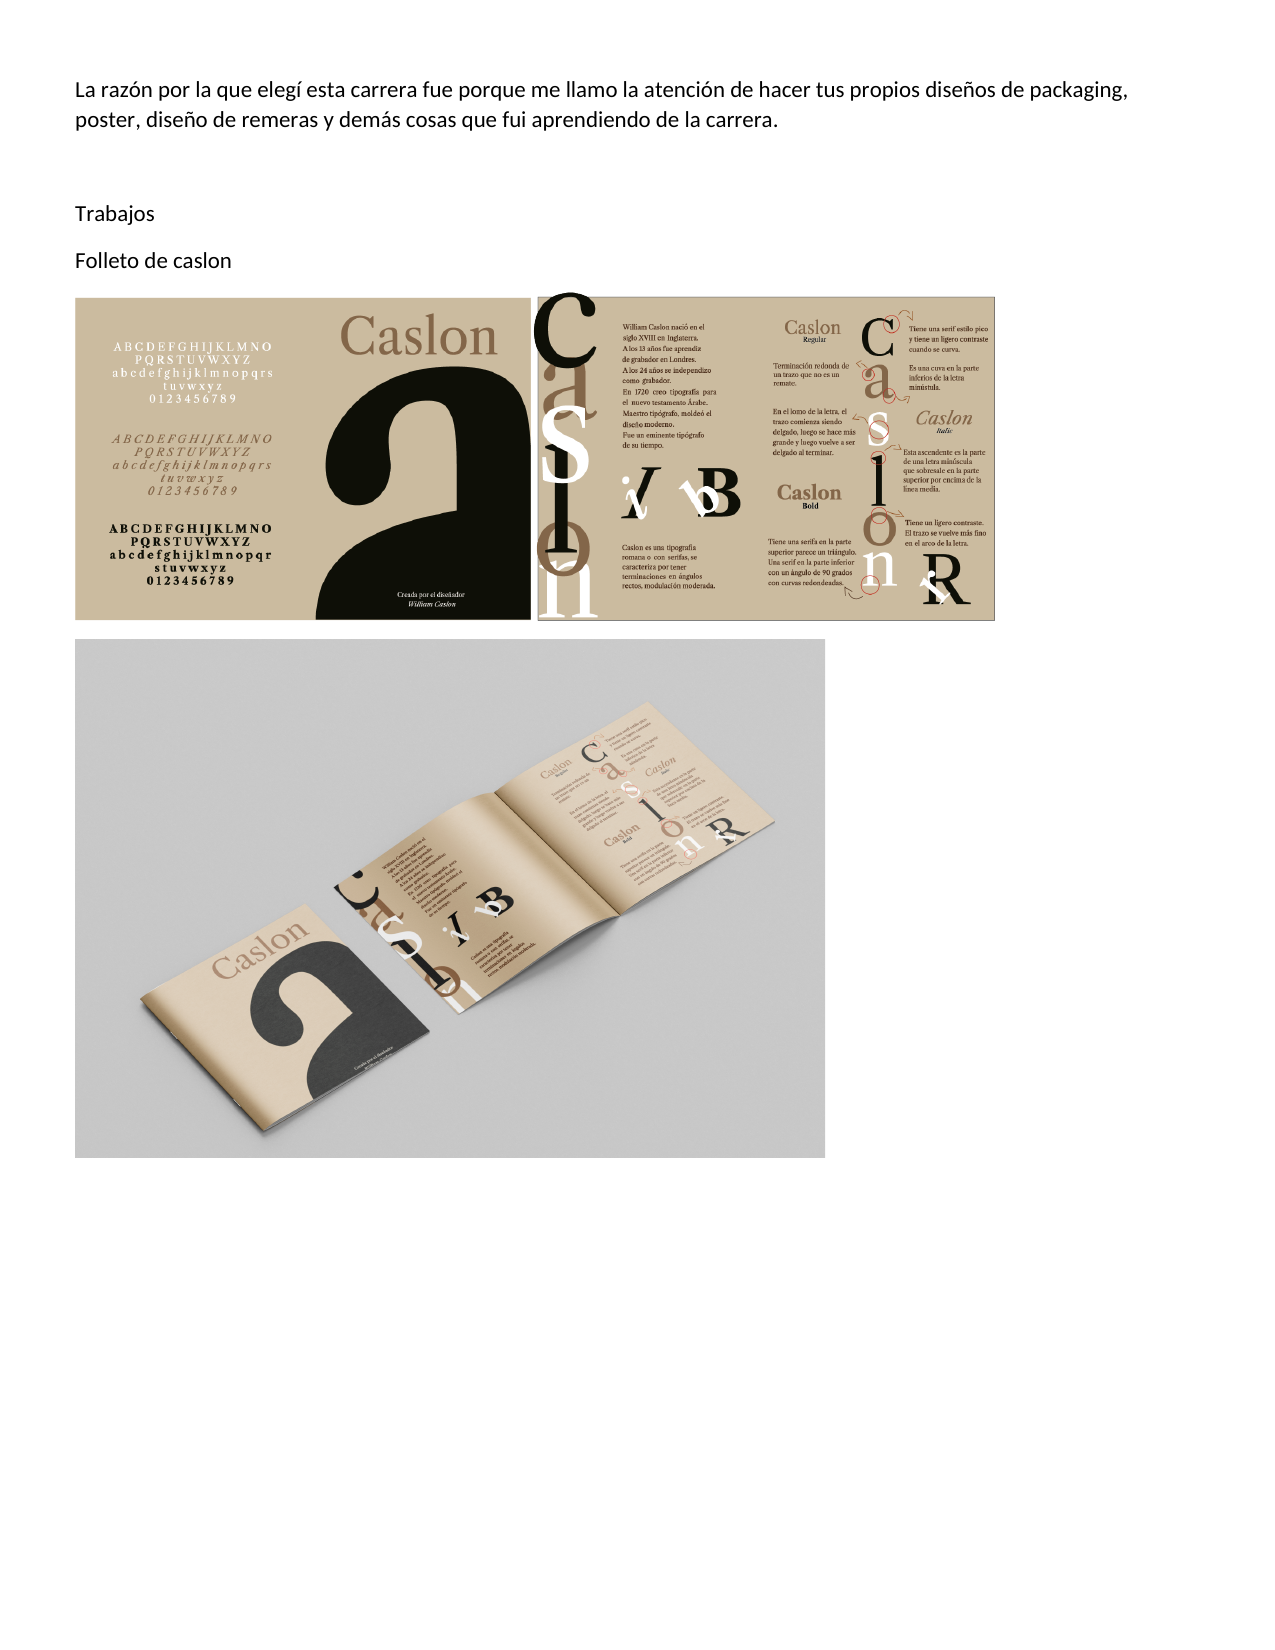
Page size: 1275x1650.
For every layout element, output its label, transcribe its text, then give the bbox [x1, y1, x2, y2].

text La razón por la que elegí esta carrera fue porque me llamo la atención de hacer tus propios diseños de packaging, poster, diseño de remeras y demás cosas que fui aprendiendo de la carrera. [75, 75, 1200, 133]
text Folleto de caslon [75, 246, 1200, 274]
picture [75, 292, 995, 621]
picture [75, 639, 826, 1158]
text Trabajos [75, 199, 1200, 227]
